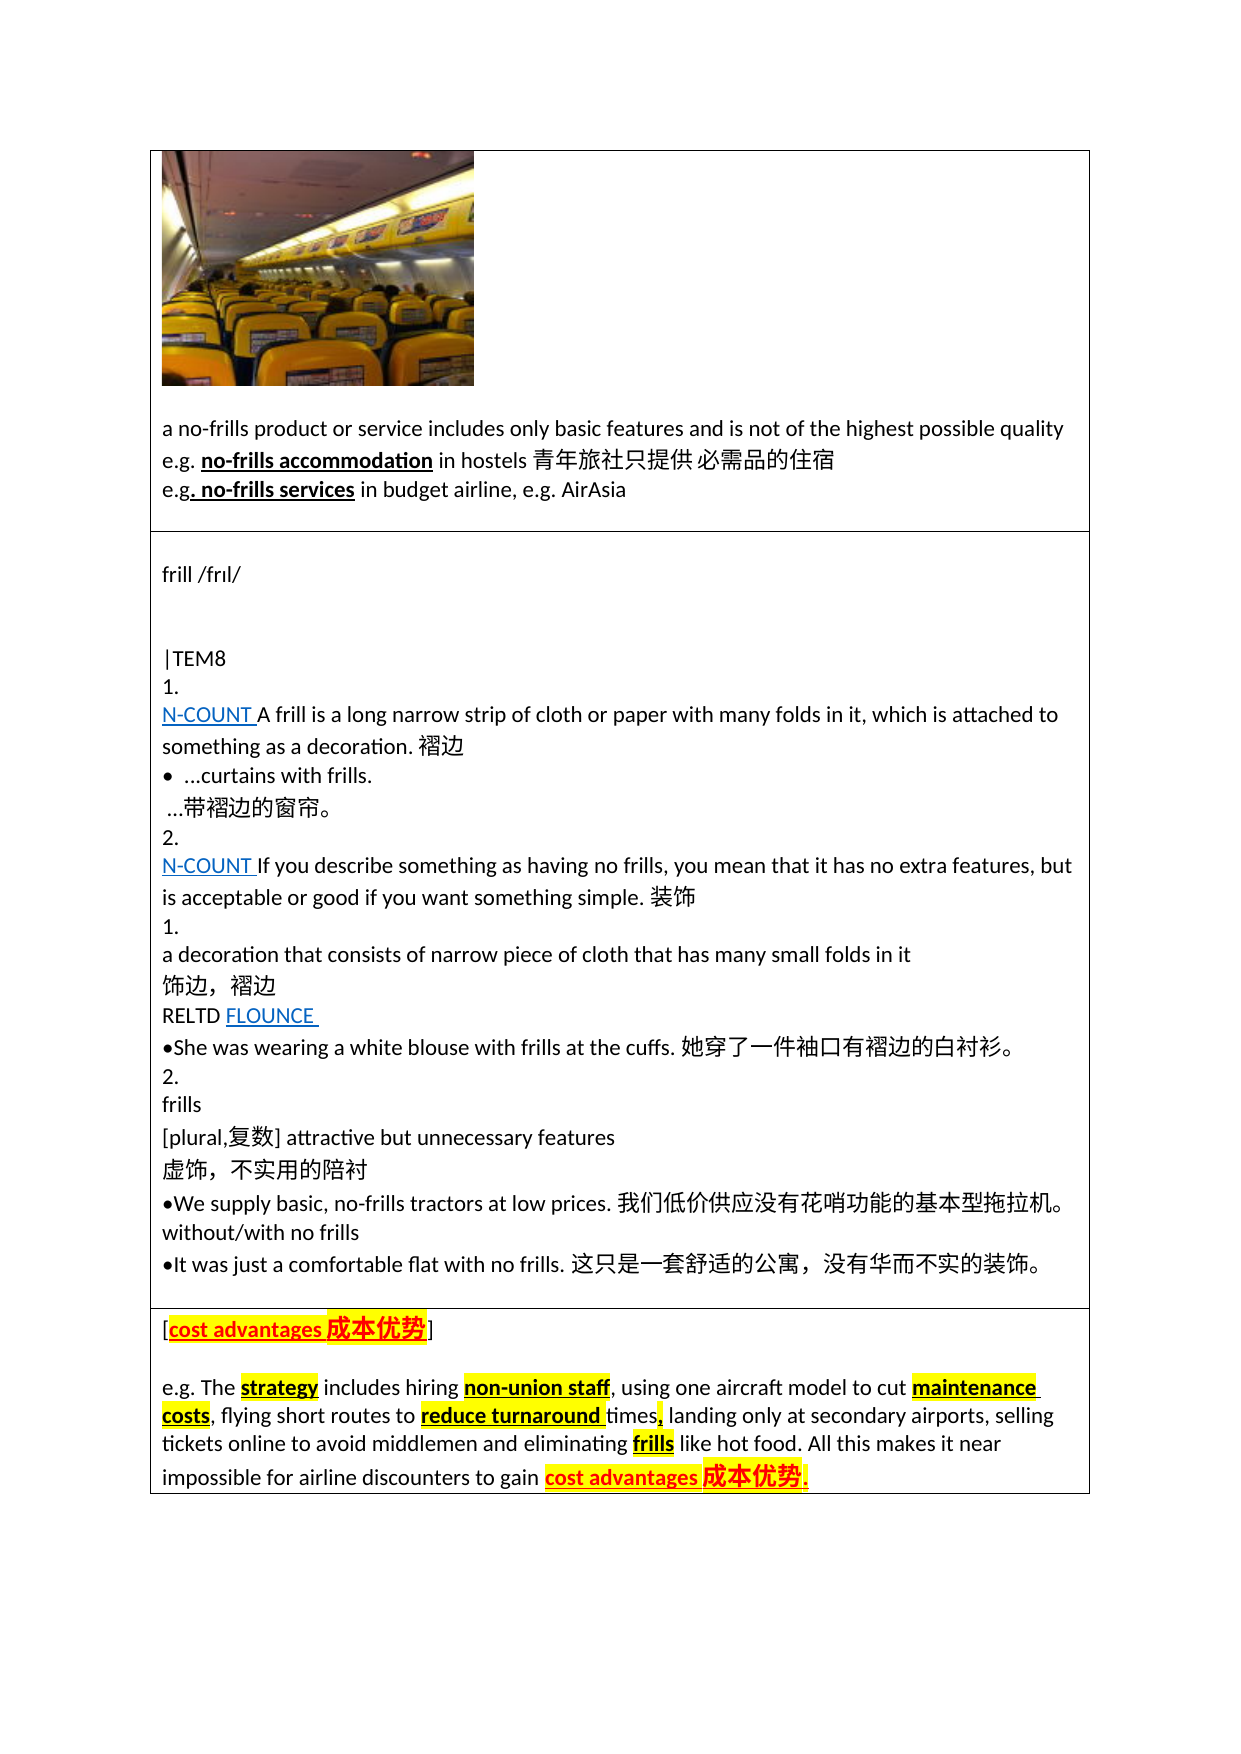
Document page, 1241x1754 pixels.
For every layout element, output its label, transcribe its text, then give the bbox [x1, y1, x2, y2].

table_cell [151, 151, 1089, 531]
table_cell frill /frɪl/ |TEM8 1. N-COUNT A frill is a long narrow strip of cloth or paper with many folds in it, which is attached to something as a decoration. 褶边 • ...curtains with frills. …带褶边的窗帘。 2. N-COUNT If you describe something as having no frills, you mean that it has no extra features, but is acceptable or good if you want something simple. 装饰 1. a decoration that consists of narrow piece of cloth that has many small folds in it 饰边，褶边 RELTD FLOUNCE •She was wearing a white blouse with frills at the cuffs. 她穿了一件袖口有褶边的白衬衫。 2. frills [plural,复数] attractive but unnecessary features 虚饰，不实用的陪衬 •We supply basic, no-frills tractors at low prices. 我们低价供应没有花哨功能的基本型拖拉机。 without/with no frills •It was just a comfortable flat with no frills. 这只是一套舒适的公寓，没有华而不实的装饰。 [151, 532, 1089, 1307]
table_cell [cost advantages成本优势] e.g. The strategy includes hiring non-union staff, using one aircraft model to cut maintenance costs, flying short routes to reduce turnaround times, landing only at secondary airports, selling tickets online to avoid middlemen and eliminating frills like hot food. All this makes it near impossible for airline discounters to gain cost advantages成本优势. [151, 1309, 1089, 1493]
picture [161, 151, 474, 386]
